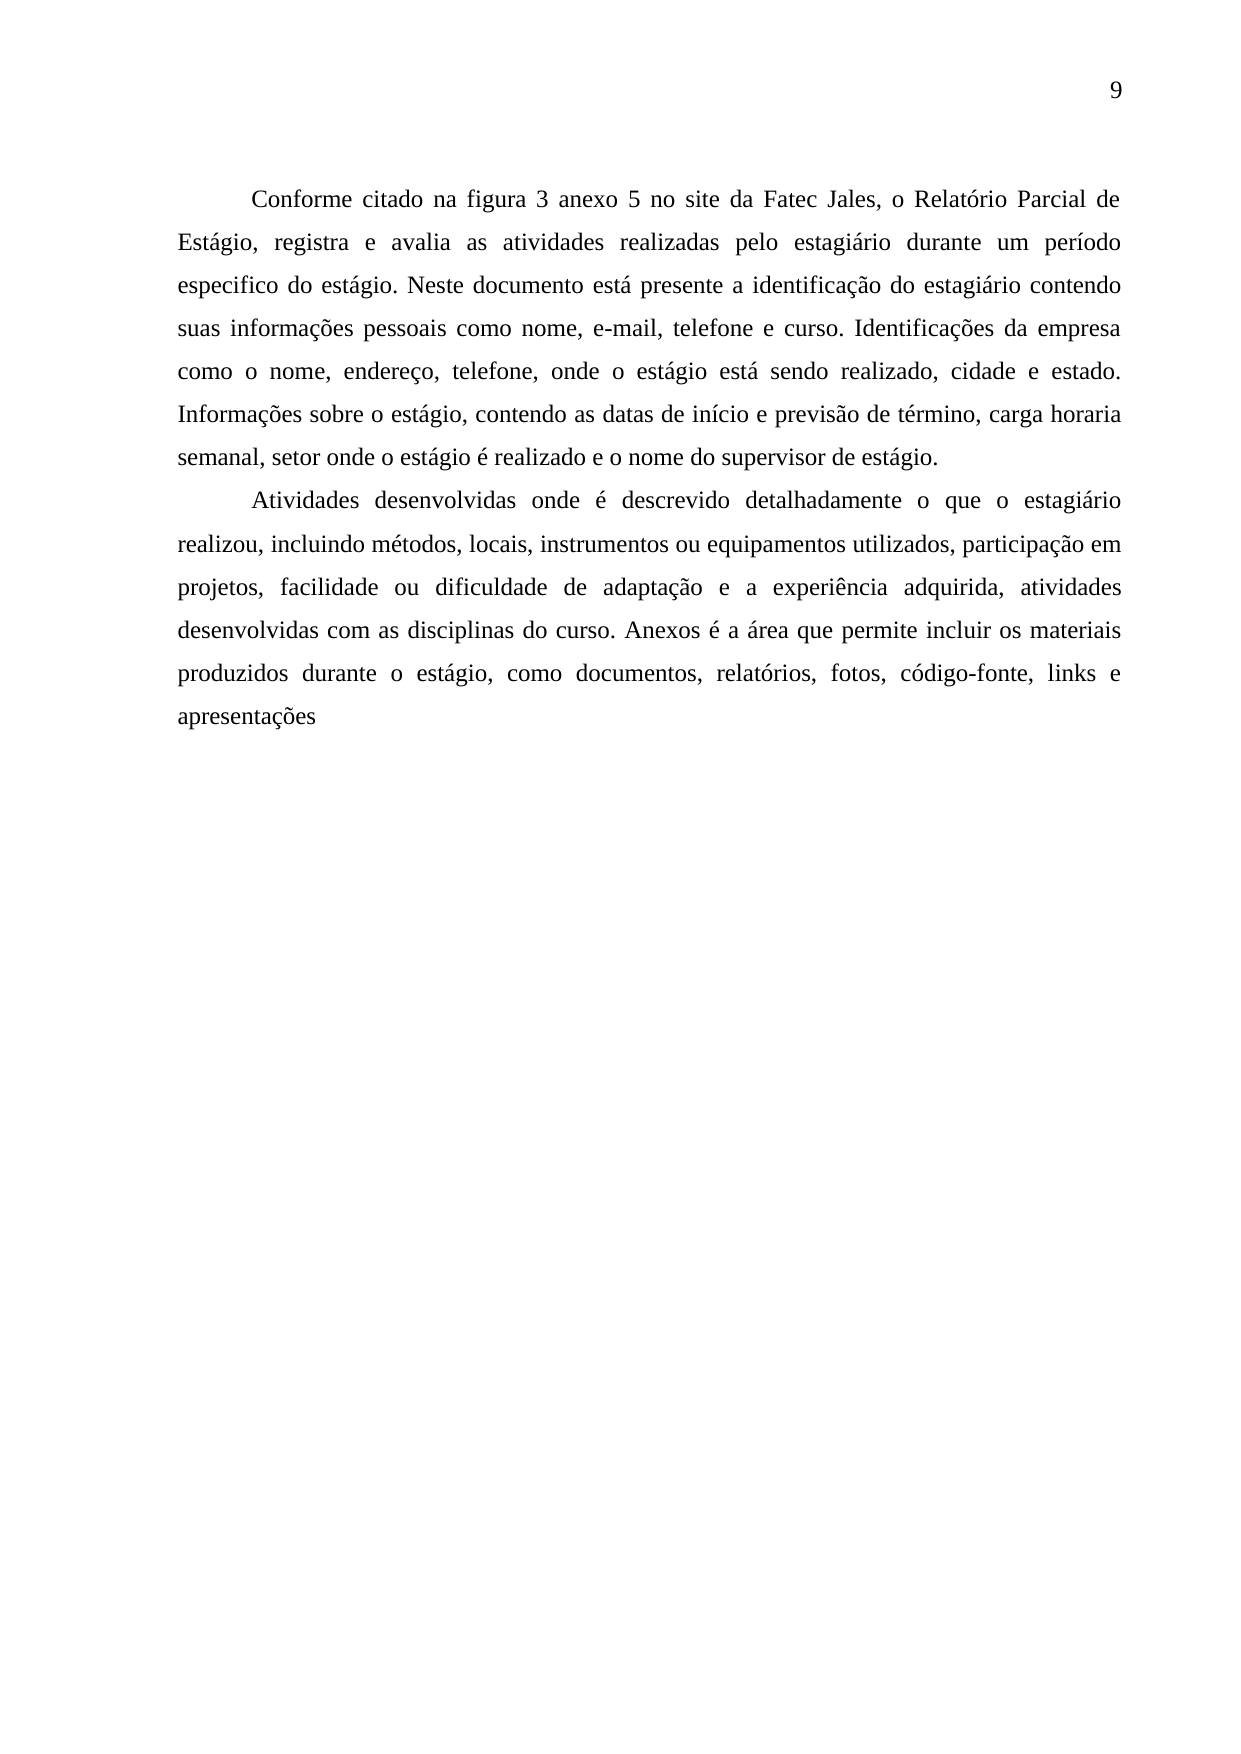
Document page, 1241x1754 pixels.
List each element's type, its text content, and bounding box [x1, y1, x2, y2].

text Atividades desenvolvidas onde é descrevido detalhadamente o que o estagiário realizou, incluindo métodos, locais, instrumentos ou equipamentos utilizados, participação em projetos, facilidade ou dificuldade de adaptação e a experiência adquirida, atividades desenvolvidas com as disciplinas do curso. Anexos é a área que permite incluir os materiais produzidos durante o estágio, como documentos, relatórios, fotos, código-fonte, links e apresentações [177, 486, 1122, 730]
text Conforme citado na figura 3 anexo 5 no site da Fatec Jales, o Relatório Parcial de Estágio, registra e avalia as atividades realizadas pelo estagiário durante um período especifico do estágio. Neste documento está presente a identificação do estagiário contendo suas informações pessoais como nome, e-mail, telefone e curso. Identificações da empresa como o nome, endereço, telefone, onde o estágio está sendo realizado, cidade e estado. Informações sobre o estágio, contendo as datas de início e previsão de término, carga horaria semanal, setor onde o estágio é realizado e o nome do supervisor de estágio. [177, 184, 1122, 471]
